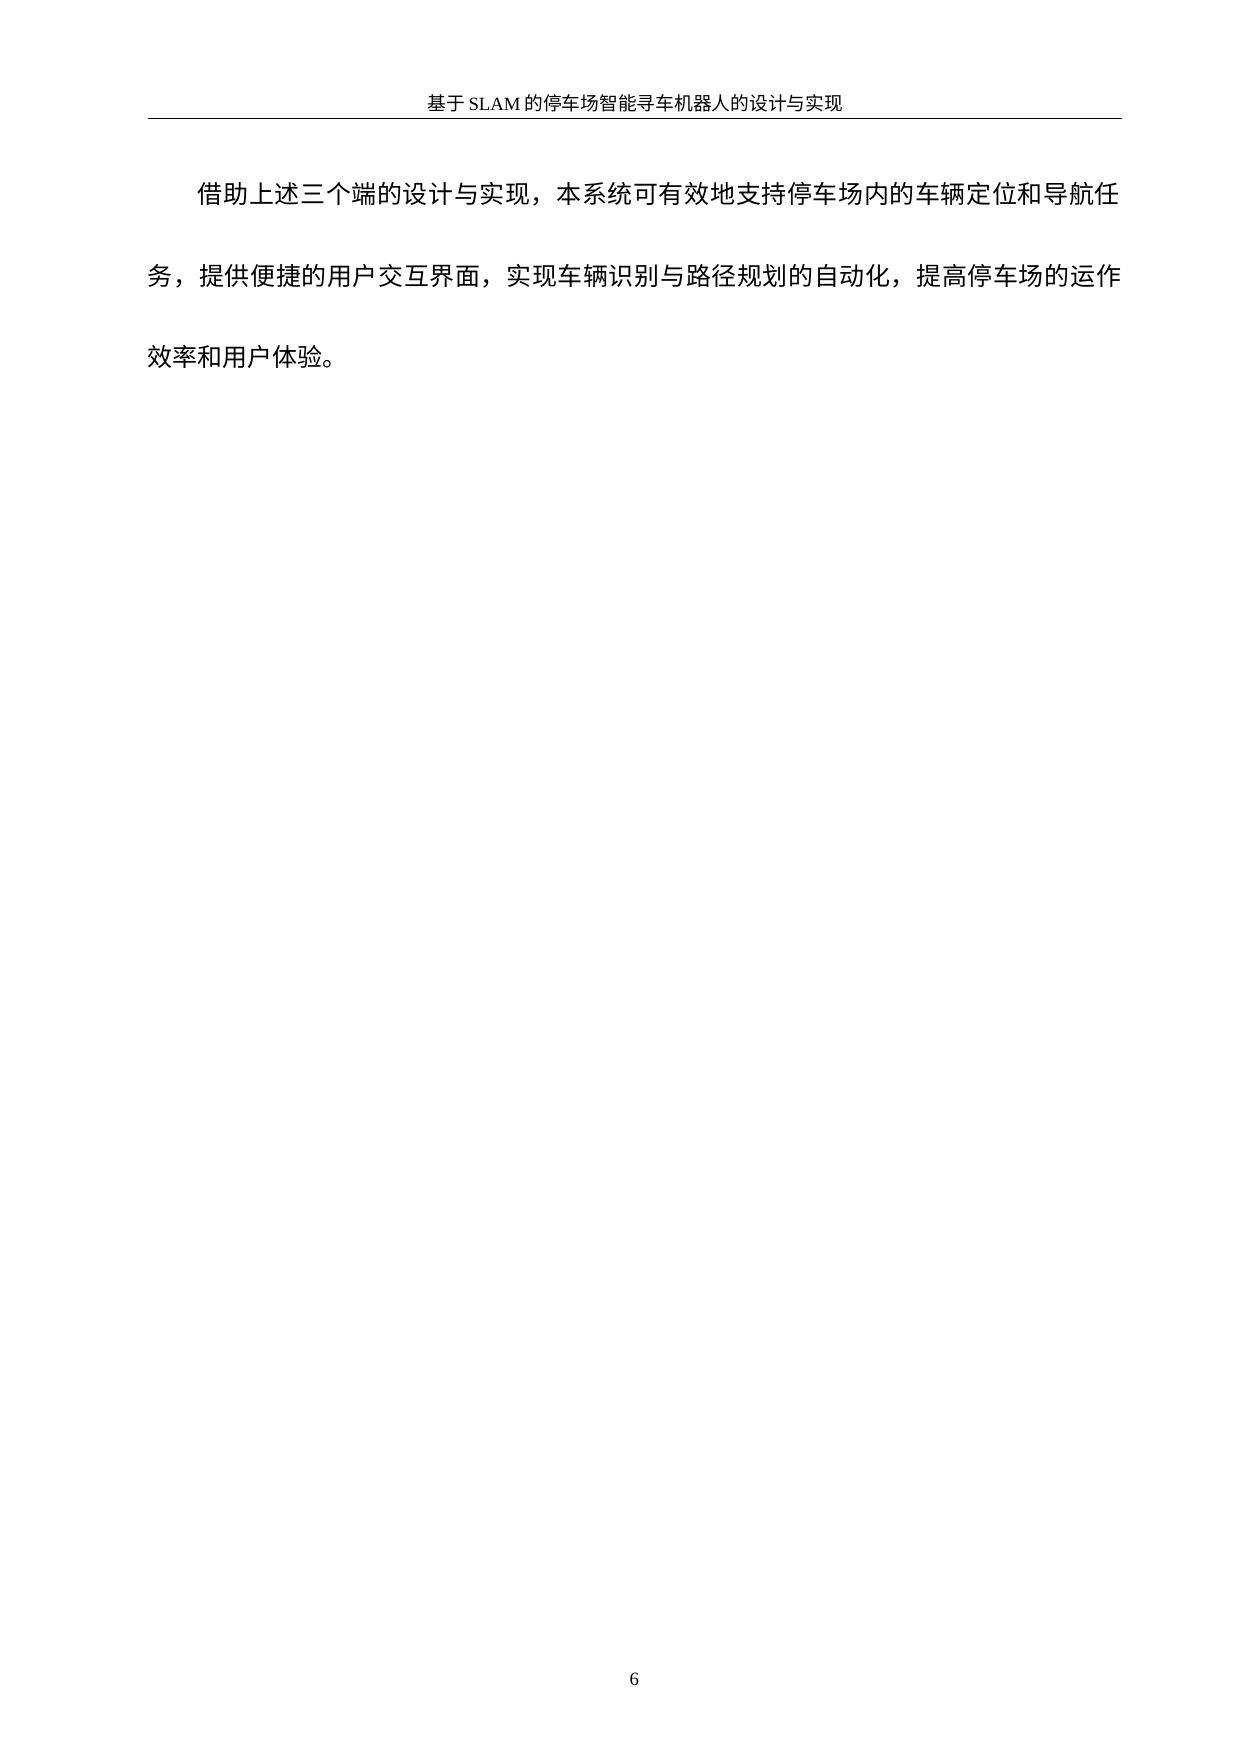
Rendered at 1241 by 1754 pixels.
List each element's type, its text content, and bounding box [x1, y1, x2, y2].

text 借助上述三个端的设计与实现，本系统可有效地支持停车场内的车辆定位和导航任务，提供便捷的用户交互界面，实现车辆识别与路径规划的自动化，提高停车场的运作效率和用户体验。 [148, 160, 1122, 388]
